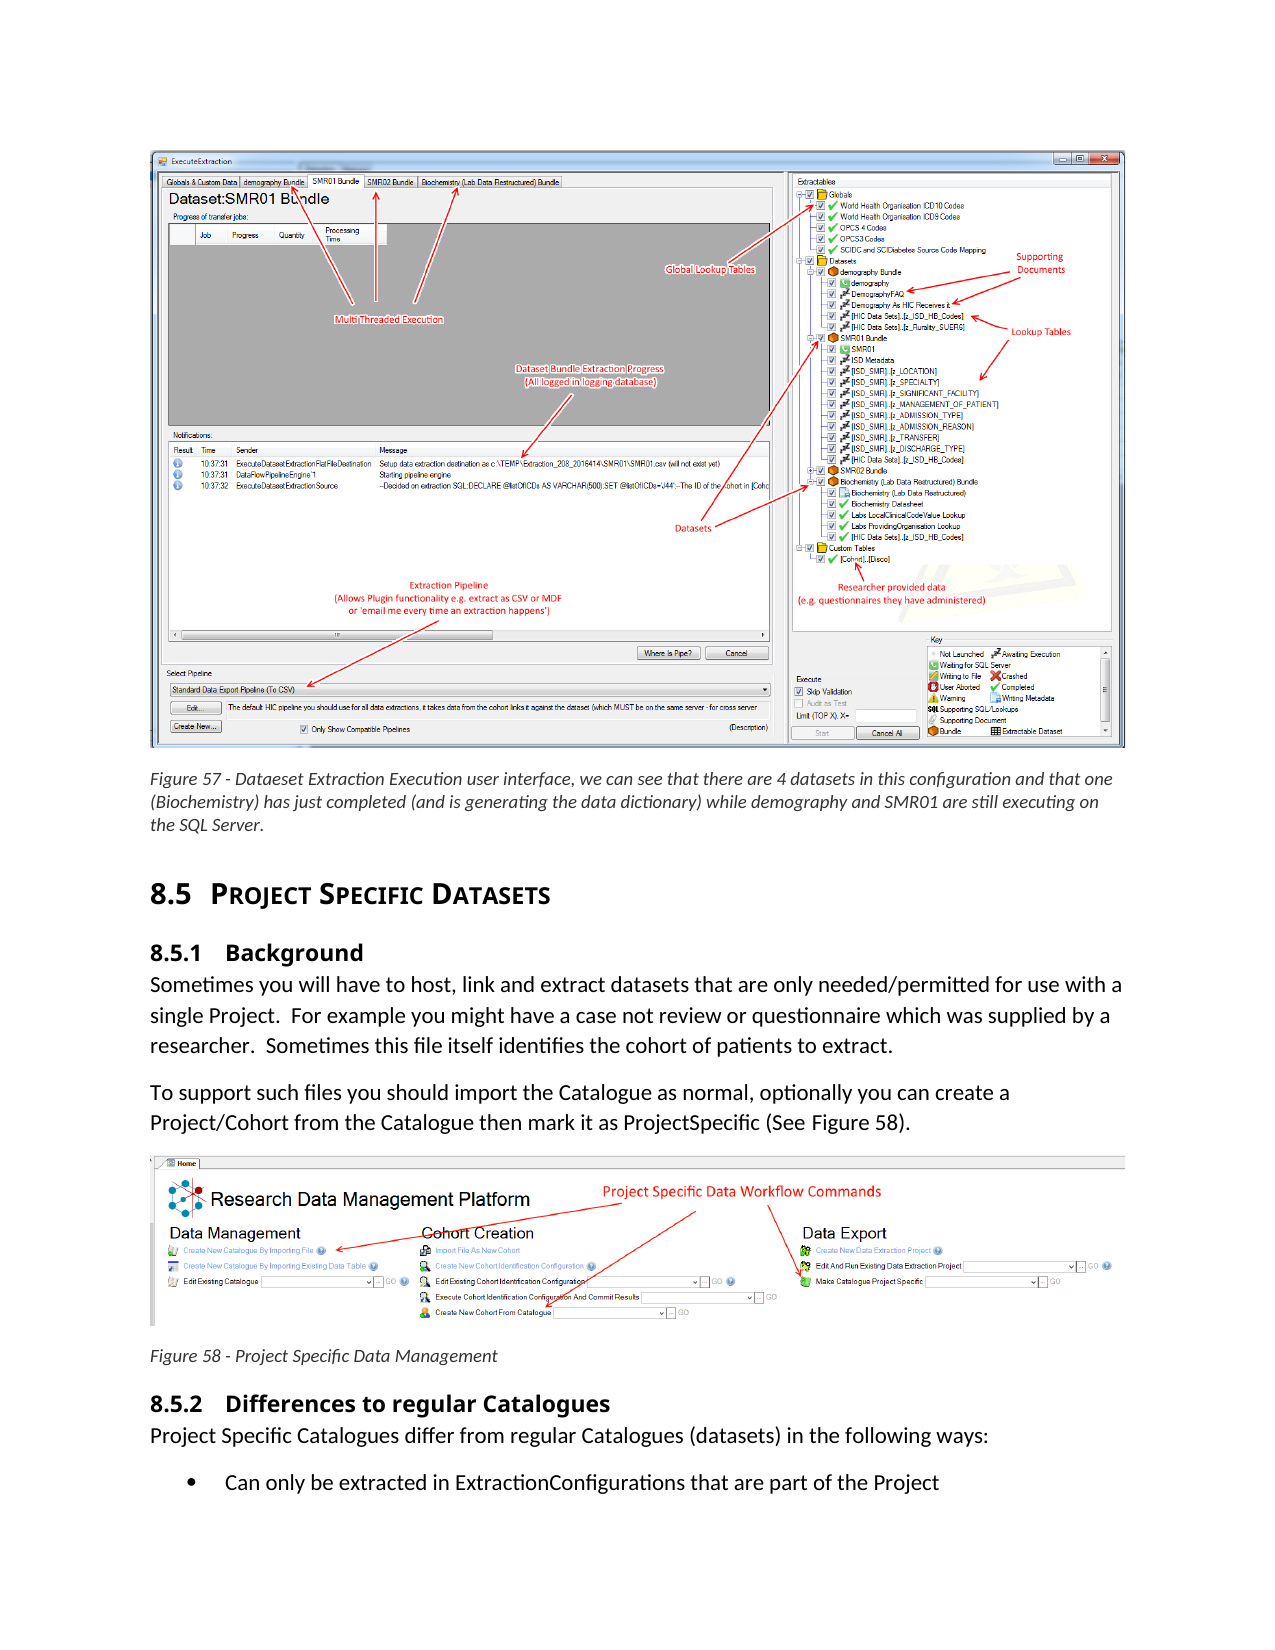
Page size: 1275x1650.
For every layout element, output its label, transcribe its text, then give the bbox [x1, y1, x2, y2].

text To support such files you should import the Catalogue as normal, optionally you can create a Project/Cohort from the Catalogue then mark it as ProjectSpecific (See Figure 58). [150, 1078, 1125, 1136]
text Sometimes you will have to host, link and extract datasets that are only needed/permitted for use with a single Project. For example you might have a case not review or questionnaire which was supplied by a researcher. Sometimes this file itself identifies the cohort of patients to extract. [150, 971, 1125, 1059]
picture [150, 1155, 1125, 1326]
text Project Specific Catalogues differ from regular Catalogues (datasets) in the following ways: [150, 1422, 1125, 1449]
subtitle Background [150, 937, 1125, 968]
text Figure 58 - Project Specific Data Management [150, 1344, 1125, 1367]
subtitle Project Specific Datasets [150, 873, 1125, 913]
list Can only be extracted in ExtractionConfigurations that are part of the Project [187, 1468, 1125, 1496]
subtitle Differences to regular Catalogues [150, 1388, 1125, 1419]
picture [150, 150, 1125, 748]
text Figure 57 - Dataeset Extraction Execution user interface, we can see that there are 4 datasets in this configuration and that one (Biochemistry) has just completed (and is generating the data dictionary) while demography and SMR01 are still executing on the SQL Server. [150, 767, 1125, 836]
